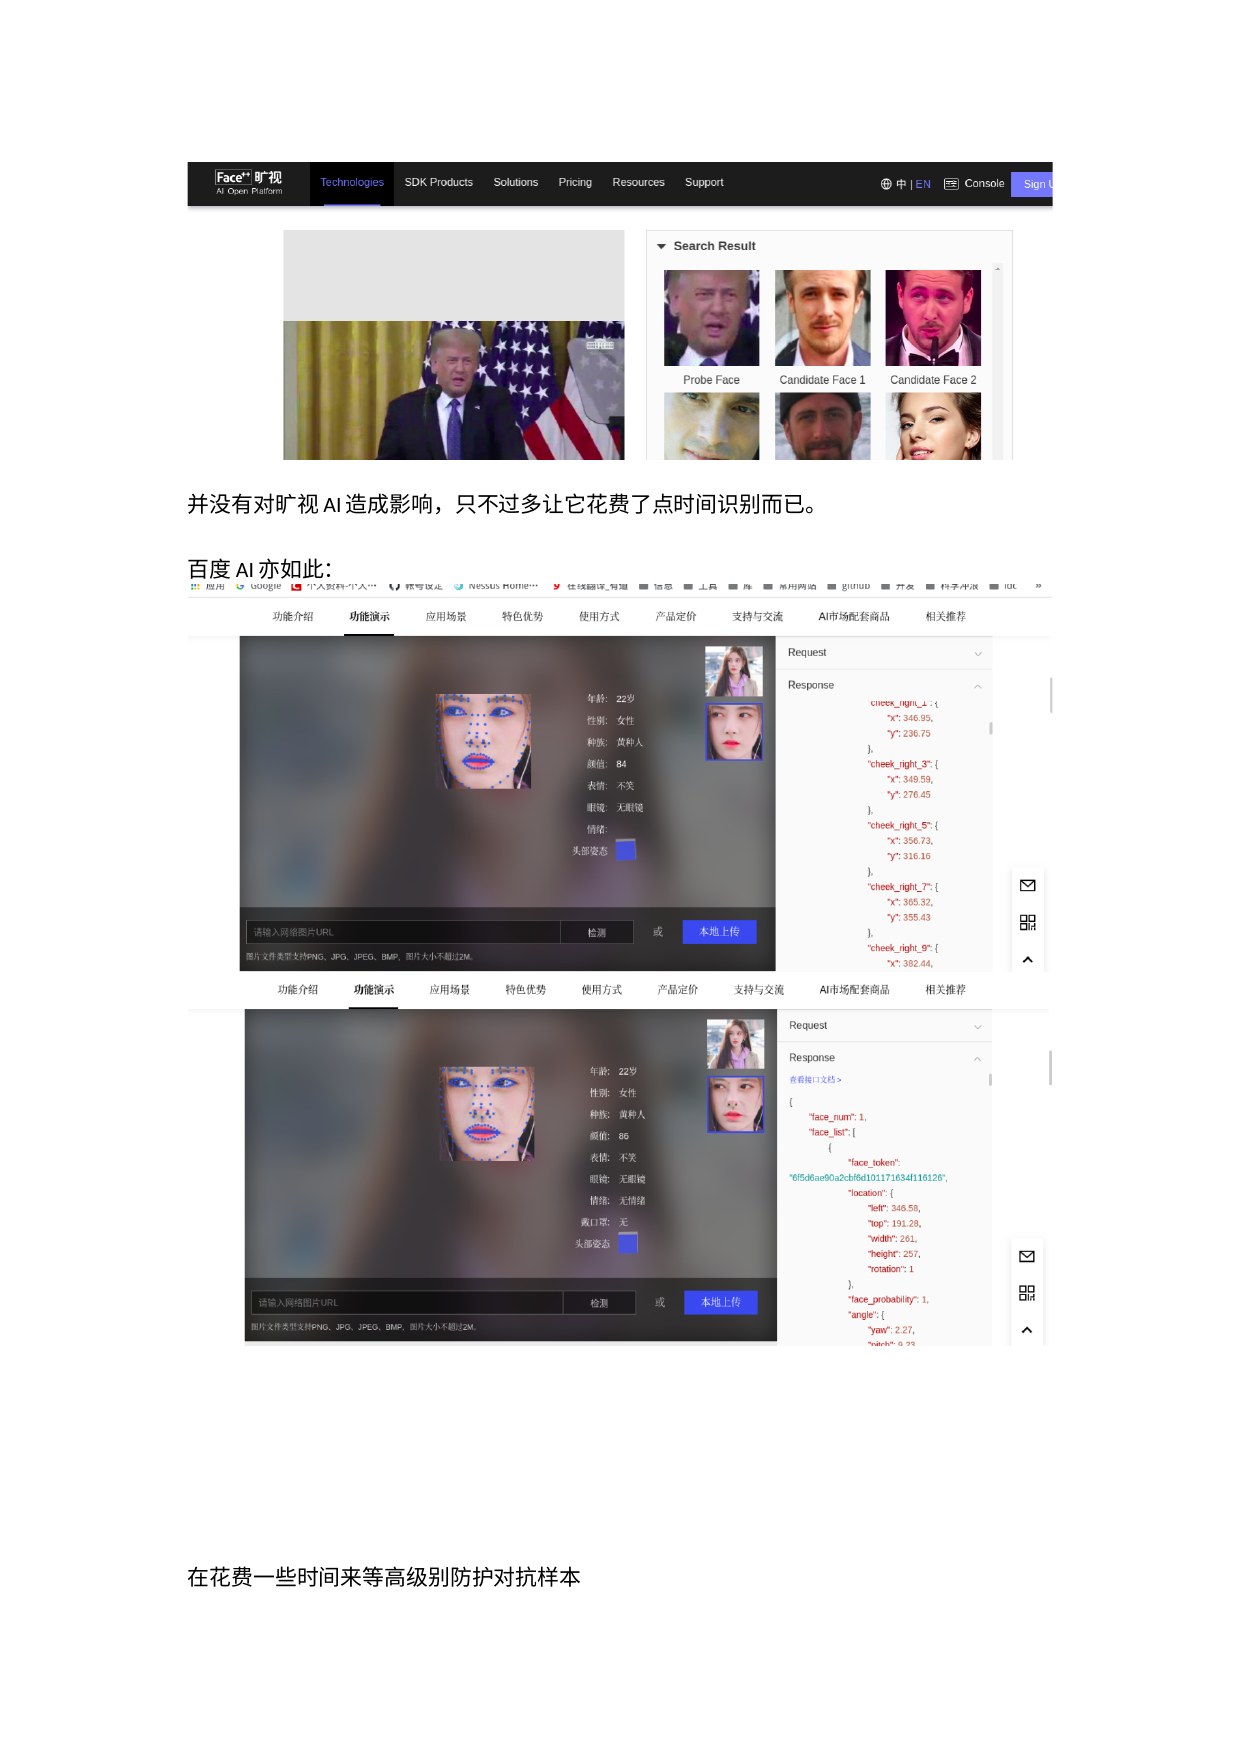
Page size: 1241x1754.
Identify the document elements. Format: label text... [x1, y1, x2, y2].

text 并没有对旷视AI造成影响，只不过多让它花费了点时间识别而已。 [187, 487, 1053, 519]
picture [187, 974, 1052, 1346]
picture [187, 584, 1053, 972]
text 在花费一些时间来等高级别防护对抗样本 [187, 1559, 1053, 1592]
text 百度AI亦如此： [187, 552, 1053, 584]
picture [187, 162, 1053, 460]
